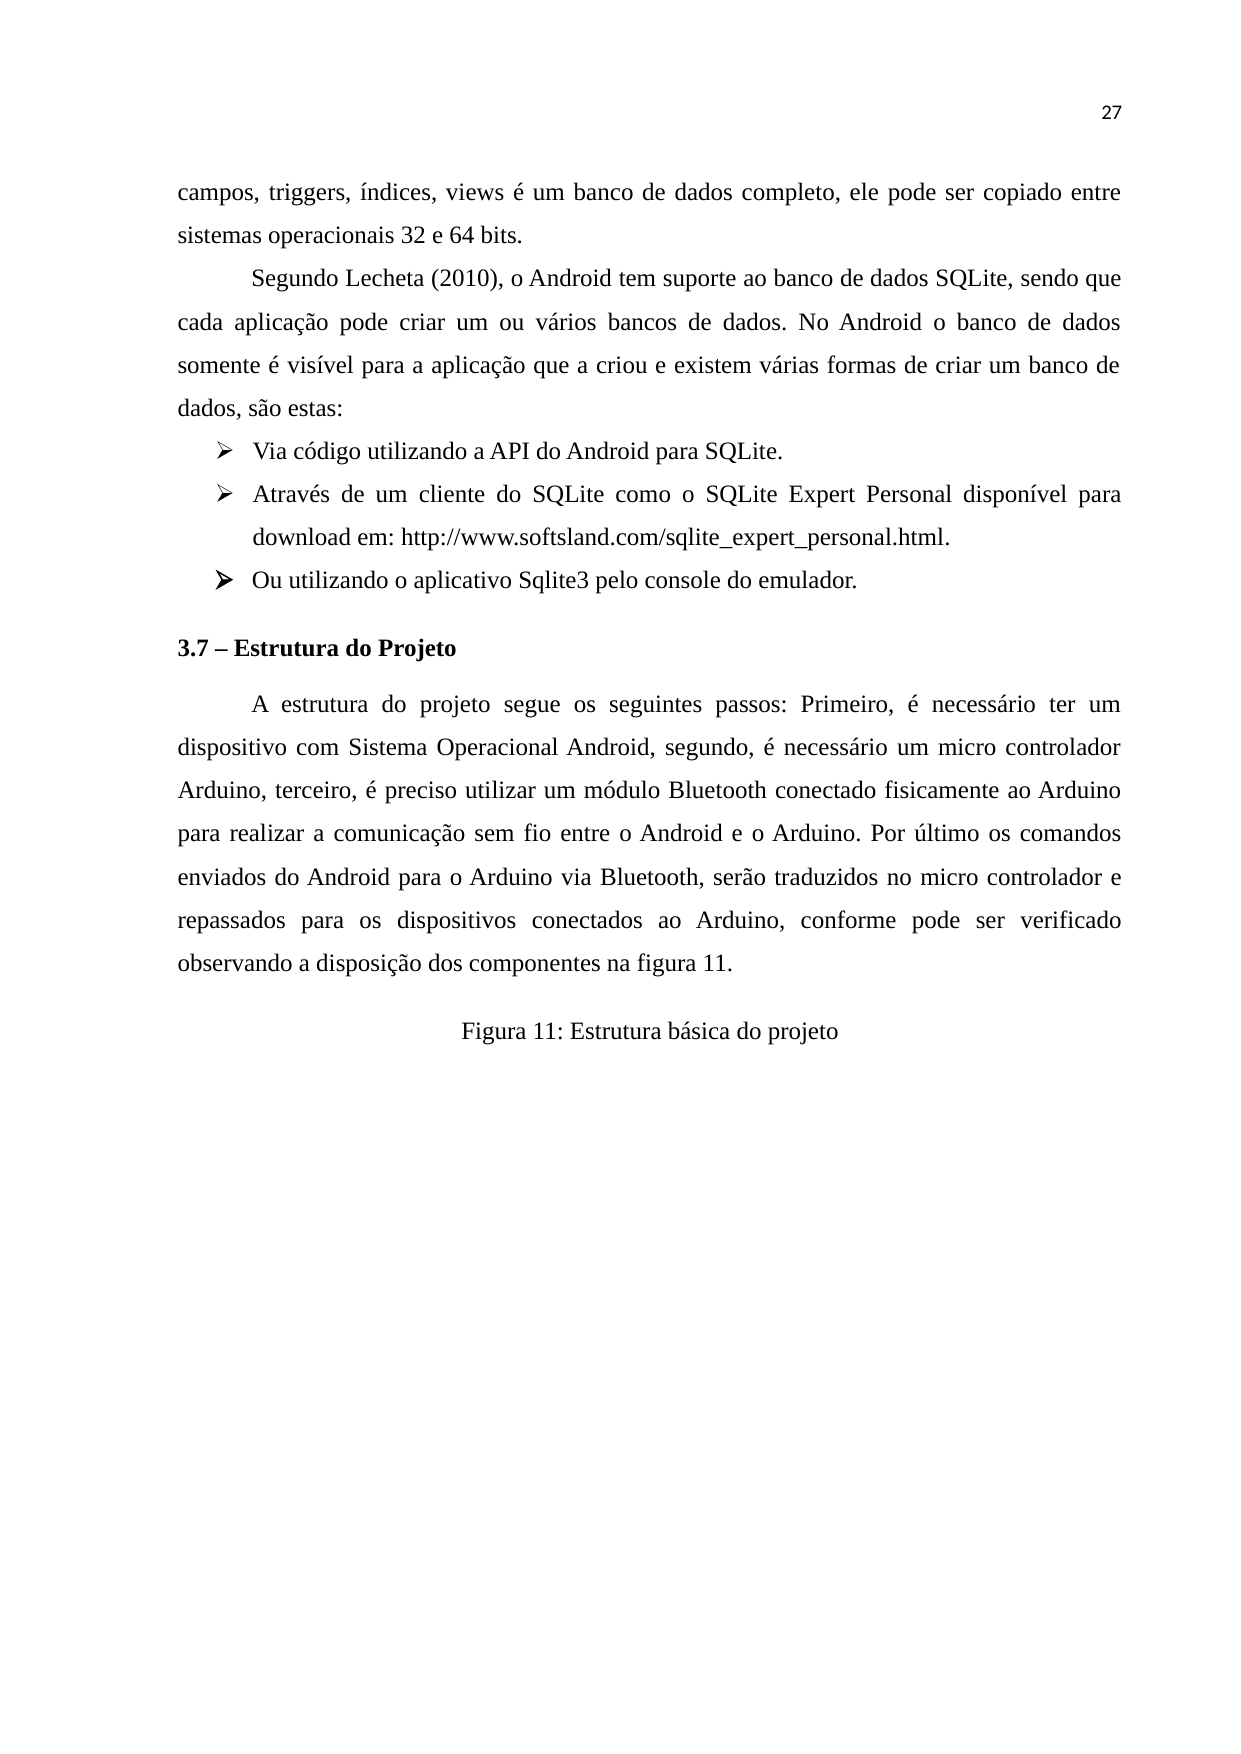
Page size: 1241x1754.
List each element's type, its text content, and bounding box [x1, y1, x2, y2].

text 3.7 – Estrutura do Projeto [177, 633, 1122, 662]
text A estrutura do projeto segue os seguintes passos: Primeiro, é necessário ter um dispositivo com Sistema Operacional Android, segundo, é necessário um micro controlador Arduino, terceiro, é preciso utilizar um módulo Bluetooth conectado fisicamente ao Arduino para realizar a comunicação sem fio entre o Android e o Arduino. Por último os comandos enviados do Android para o Arduino via Bluetooth, serão traduzidos no micro controlador e repassados para os dispositivos conectados ao Arduino, conforme pode ser verificado observando a disposição dos componentes na figura 11. [177, 689, 1122, 977]
text Figura 11: Estrutura básica do projeto [177, 1016, 1122, 1045]
list Através de um cliente do SQLite como o SQLite Expert Personal disponível para download em: http://www.softsland.com/sqlite_expert_personal.html. [215, 479, 1122, 551]
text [177, 177, 1122, 249]
text Segundo Lecheta (2010), o Android tem suporte ao banco de dados SQLite, sendo que cada aplicação pode criar um ou vários bancos de dados. No Android o banco de dados somente é visível para a aplicação que a criou e existem várias formas de criar um banco de dados, são estas: [177, 263, 1122, 422]
list Via código utilizando a API do Android para SQLite. [215, 436, 1122, 465]
list Ou utilizando o aplicativo Sqlite3 pelo console do emulador. [214, 565, 1122, 594]
